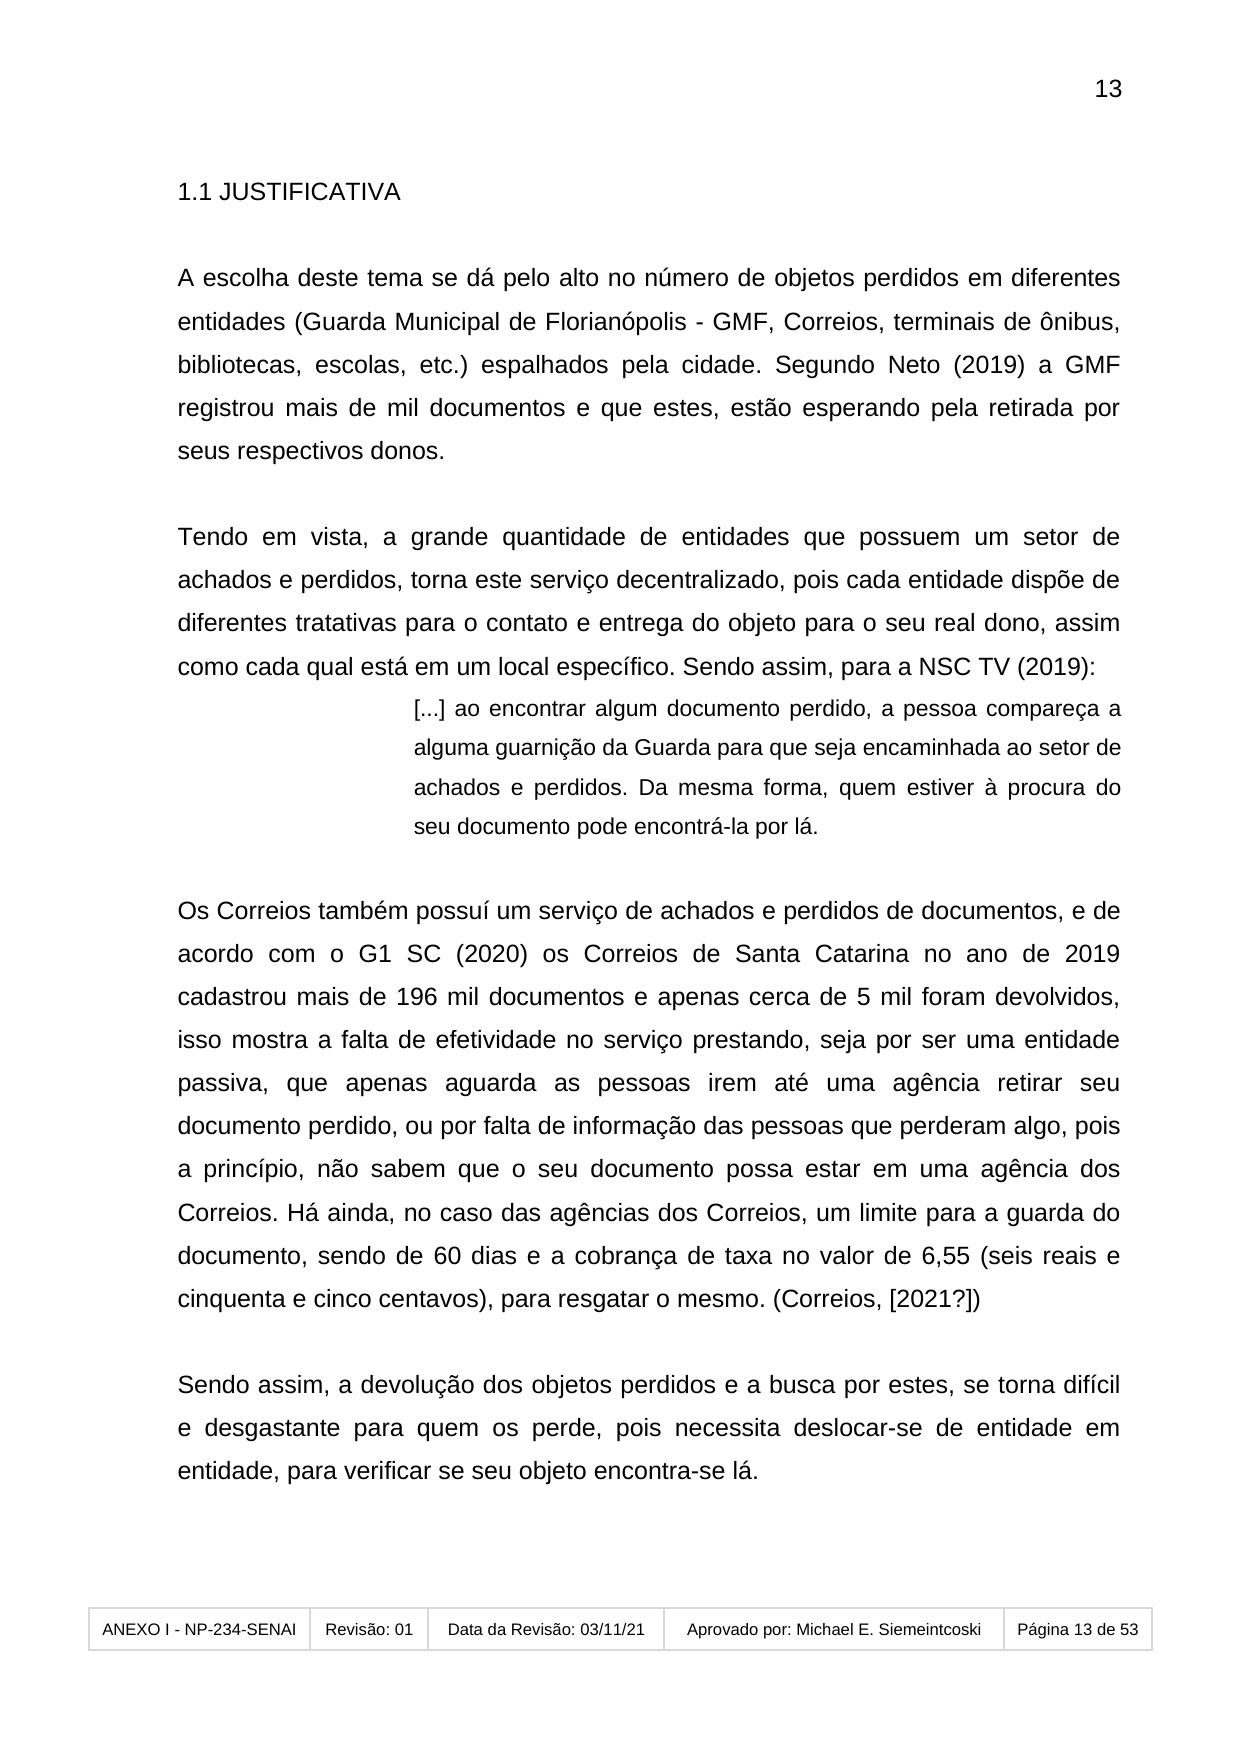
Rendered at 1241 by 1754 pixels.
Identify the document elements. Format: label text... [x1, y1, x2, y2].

text Tendo em vista, a grande quantidade de entidades que possuem um setor de achados e perdidos, torna este serviço decentralizado, pois cada entidade dispõe de diferentes tratativas para o contato e entrega do objeto para o seu real dono, assim como cada qual está em um local específico. Sendo assim, para a NSC TV (2019): [177, 522, 1122, 680]
subtitle 1.1 JUSTIFICATIVA [177, 177, 1122, 206]
text Sendo assim, a devolução dos objetos perdidos e a busca por estes, se torna difícil e desgastante para quem os perde, pois necessita deslocar-se de entidade em entidade, para verificar se seu objeto encontra-se lá. [177, 1370, 1122, 1485]
text A escolha deste tema se dá pelo alto no número de objetos perdidos em diferentes entidades (Guarda Municipal de Florianópolis - GMF, Correios, terminais de ônibus, bibliotecas, escolas, etc.) espalhados pela cidade. Segundo Neto (2019) a GMF registrou mais de mil documentos e que estes, estão esperando pela retirada por seus respectivos donos. [177, 263, 1122, 465]
text Os Correios também possuí um serviço de achados e perdidos de documentos, e de acordo com o G1 SC (2020) os Correios de Santa Catarina no ano de 2019 cadastrou mais de 196 mil documentos e apenas cerca de 5 mil foram devolvidos, isso mostra a falta de efetividade no serviço prestando, seja por ser uma entidade passiva, que apenas aguarda as pessoas irem até uma agência retirar seu documento perdido, ou por falta de informação das pessoas que perderam algo, pois a princípio, não sabem que o seu documento possa estar em uma agência dos Correios. Há ainda, no caso das agências dos Correios, um limite para a guarda do documento, sendo de 60 dias e a cobrança de taxa no valor de 6,55 (seis reais e cinquenta e cinco centavos), para resgatar o mesmo. (Correios, [2021?]) [177, 896, 1122, 1313]
text [...] ao encontrar algum documento perdido, a pessoa compareça a alguma guarnição da Guarda para que seja encaminhada ao setor de achados e perdidos. Da mesma forma, quem estiver à procura do seu documento pode encontrá-la por lá. [413, 695, 1122, 839]
